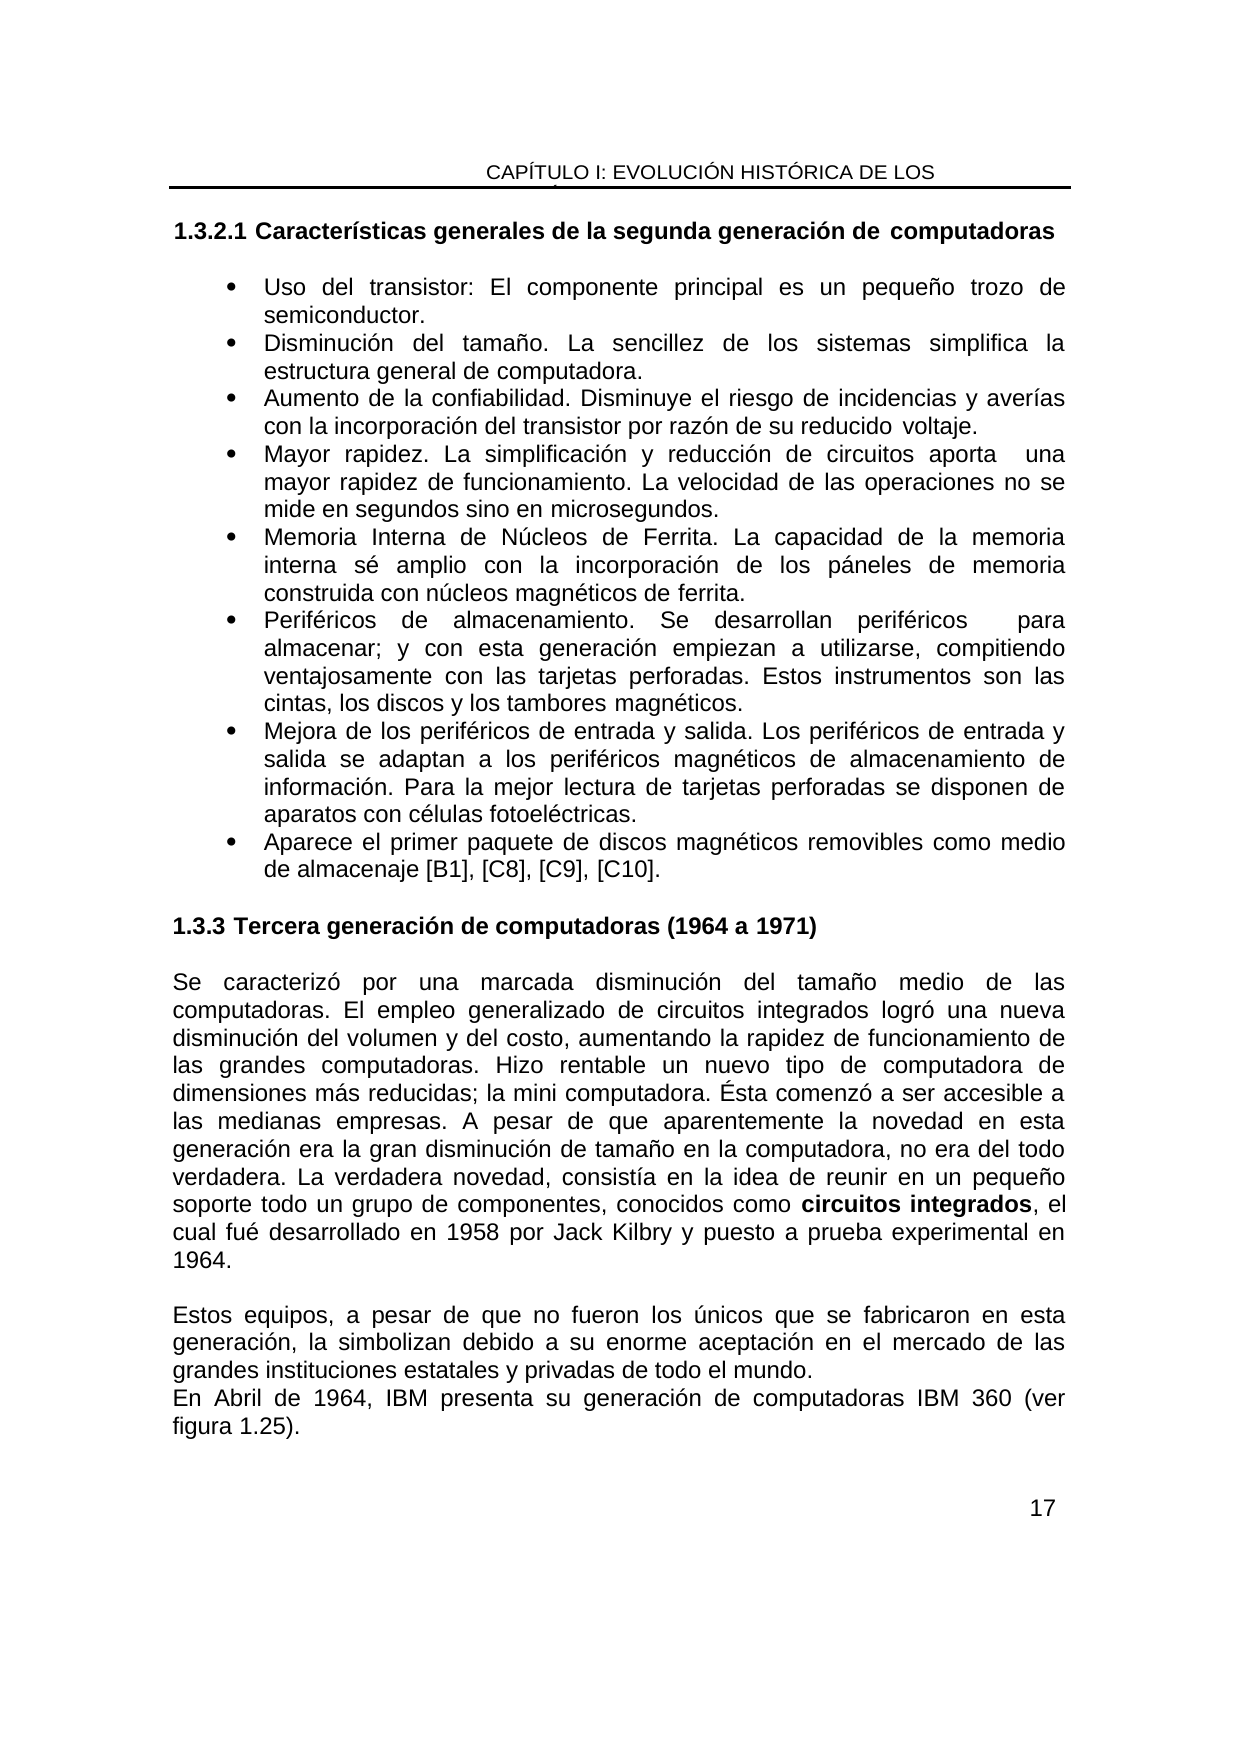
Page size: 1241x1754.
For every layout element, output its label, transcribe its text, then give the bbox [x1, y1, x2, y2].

text Estos equipos, a pesar de que no fueron los únicos que se fabricaron en esta generación, la simbolizan debido a su enorme aceptación en el mercado de las grandes instituciones estatales y privadas de todo el mundo. [172, 1301, 1067, 1384]
list Uso del transistor: El componente principal es un pequeño trozo de semiconductor. [227, 273, 1067, 328]
list Memoria Interna de Núcleos de Ferrita. La capacidad de la memoria interna sé amplio con la incorporación de los páneles de memoria construida con núcleos magnéticos de ferrita. [227, 523, 1066, 606]
list Mejora de los periféricos de entrada y salida. Los periféricos de entrada y salida se adaptan a los periféricos magnéticos de almacenamiento de información. Para la mejor lectura de tarjetas perforadas se disponen de aparatos con células fotoeléctricas. [227, 717, 1066, 828]
list Disminución del tamaño. La sencillez de los sistemas simplifica la estructura general de computadora. [227, 329, 1066, 384]
list Aparece el primer paquete de discos magnéticos removibles como medio de almacenaje [B1], [C8], [C9], [C10]. [227, 828, 1067, 883]
list Periféricos de almacenamiento. Se desarrollan periféricos para almacenar; y con esta generación empiezan a utilizarse, compitiendo ventajosamente con las tarjetas perforadas. Estos instrumentos son las cintas, los discos y los tambores magnéticos. [227, 606, 1066, 717]
text En Abril de 1964, IBM presenta su generación de computadoras IBM 360 (ver figura 1.25). [172, 1384, 1066, 1439]
subtitle Tercera generación de computadoras (1964 a 1971) [172, 912, 1123, 939]
subtitle Características generales de la segunda generación de computadoras [174, 217, 1123, 244]
text Se caracterizó por una marcada disminución del tamaño medio de las computadoras. El empleo generalizado de circuitos integrados logró una nueva disminución del volumen y del costo, aumentando la rapidez de funcionamiento de las grandes computadoras. Hizo rentable un nuevo tipo de computadora de dimensiones más reducidas; la mini computadora. Ésta comenzó a ser accesible a las medianas empresas. A pesar de que aparentemente la novedad en esta generación era la gran disminución de tamaño en la computadora, no era del todo verdadera. La verdadera novedad, consistía en la idea de reunir en un pequeño soporte todo un grupo de componentes, conocidos como circuitos integrados, el cual fué desarrollado en 1958 por Jack Kilbry y puesto a prueba experimental en 1964. [172, 968, 1067, 1273]
list Mayor rapidez. La simplificación y reducción de circuitos aporta una mayor rapidez de funcionamiento. La velocidad de las operaciones no se mide en segundos sino en microsegundos. [227, 440, 1067, 523]
list Aumento de la confiabilidad. Disminuye el riesgo de incidencias y averías con la incorporación del transistor por razón de su reducido voltaje. [227, 384, 1066, 439]
